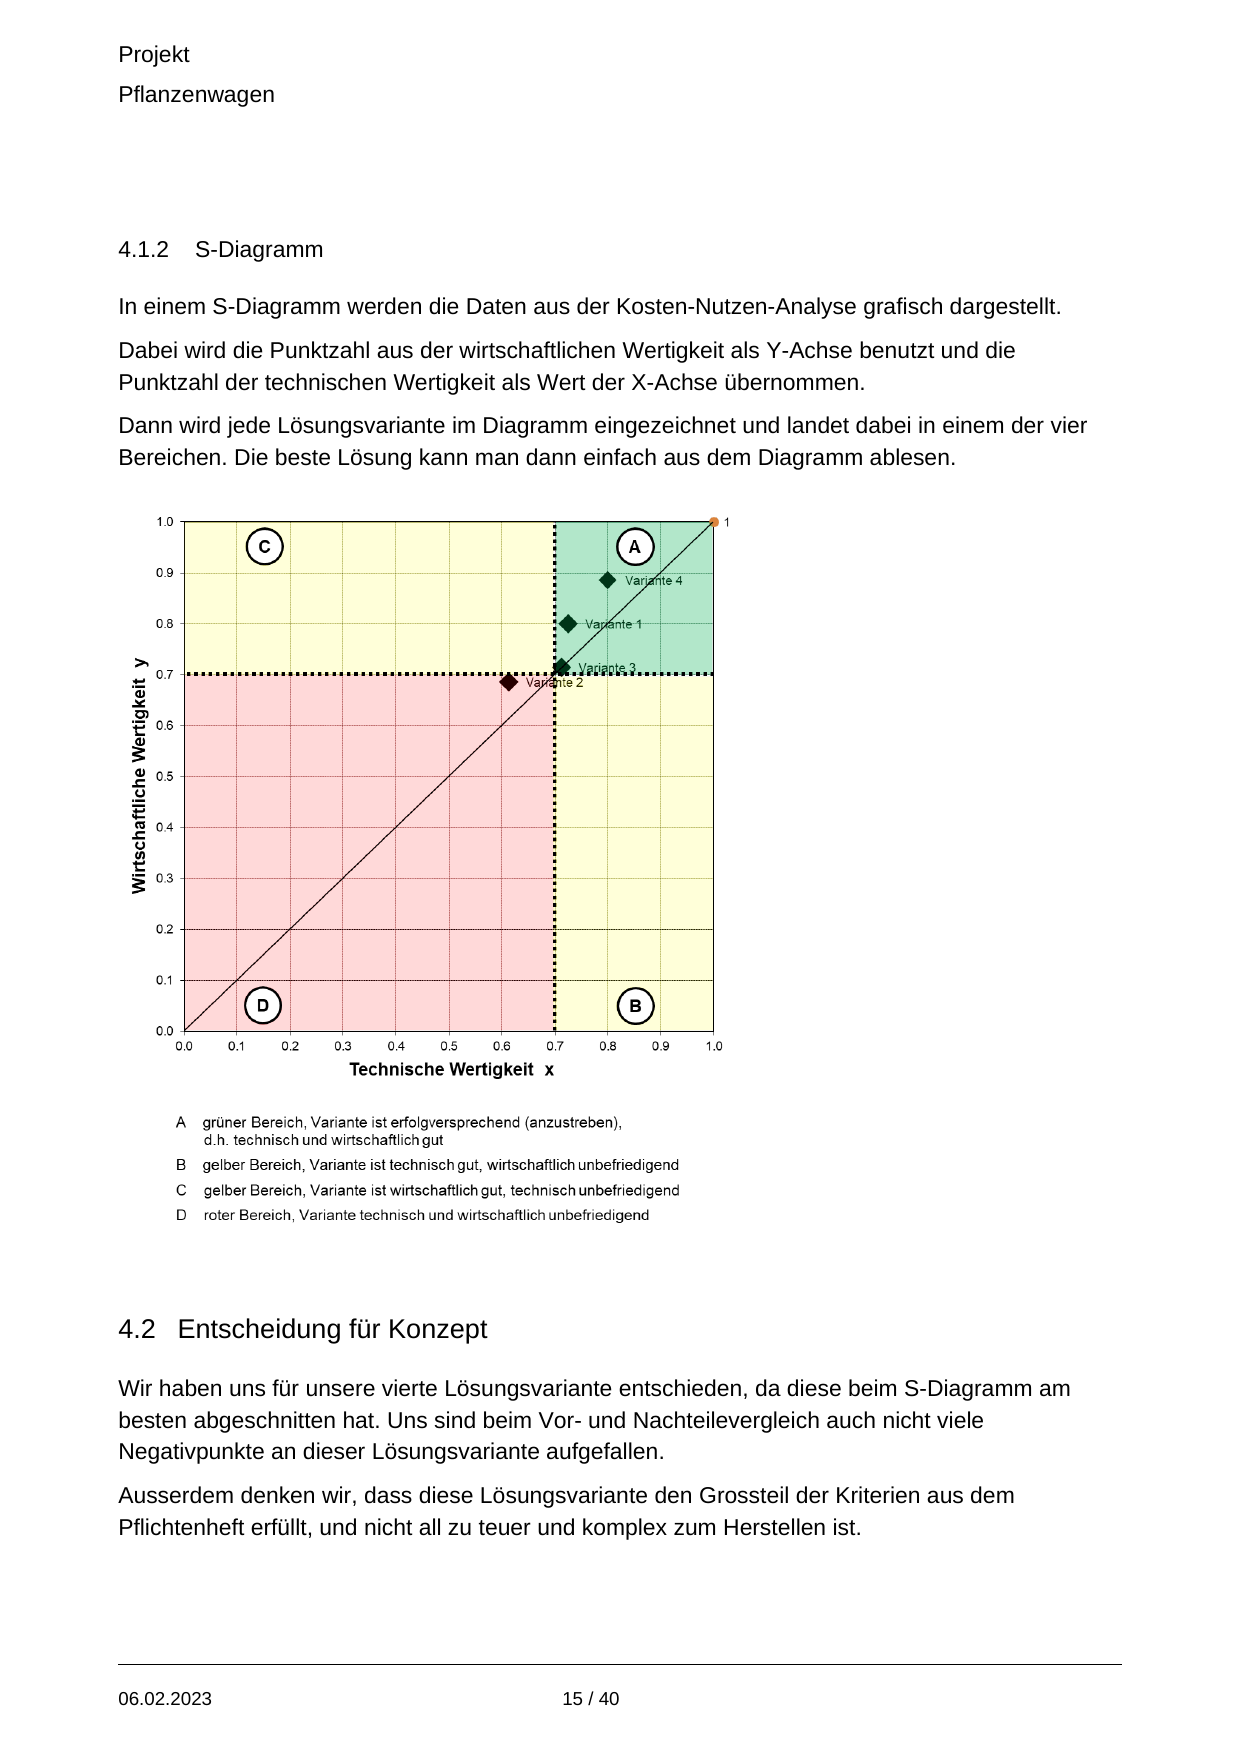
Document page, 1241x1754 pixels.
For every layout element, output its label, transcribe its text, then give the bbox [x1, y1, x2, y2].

text Wir haben uns für unsere vierte Lösungsvariante entschieden, da diese beim S-Diagramm am besten abgeschnitten hat. Uns sind beim Vor- und Nachteilevergleich auch nicht viele Negativpunkte an dieser Lösungsvariante aufgefallen. [118, 1375, 1122, 1464]
text Dabei wird die Punktzahl aus der wirtschaftlichen Wertigkeit als Y-Achse benutzt und die Punktzahl der technischen Wertigkeit als Wert der X-Achse übernommen. [118, 337, 1122, 395]
text In einem S-Diagramm werden die Daten aus der Kosten-Nutzen-Analyse grafisch dargestellt. [118, 293, 1122, 319]
picture [118, 490, 734, 1246]
text Dann wird jede Lösungsvariante im Diagramm eingezeichnet und landet dabei in einem der vier Bereichen. Die beste Lösung kann man dann einfach aus dem Diagramm ablesen. [118, 412, 1122, 470]
text Ausserdem denken wir, dass diese Lösungsvariante den Grossteil der Kriterien aus dem Pflichtenheft erfüllt, und nicht all zu teuer und komplex zum Herstellen ist. [118, 1482, 1122, 1540]
subtitle S-Diagramm [118, 236, 1122, 263]
subtitle Entscheidung für Konzept [118, 1313, 1122, 1344]
